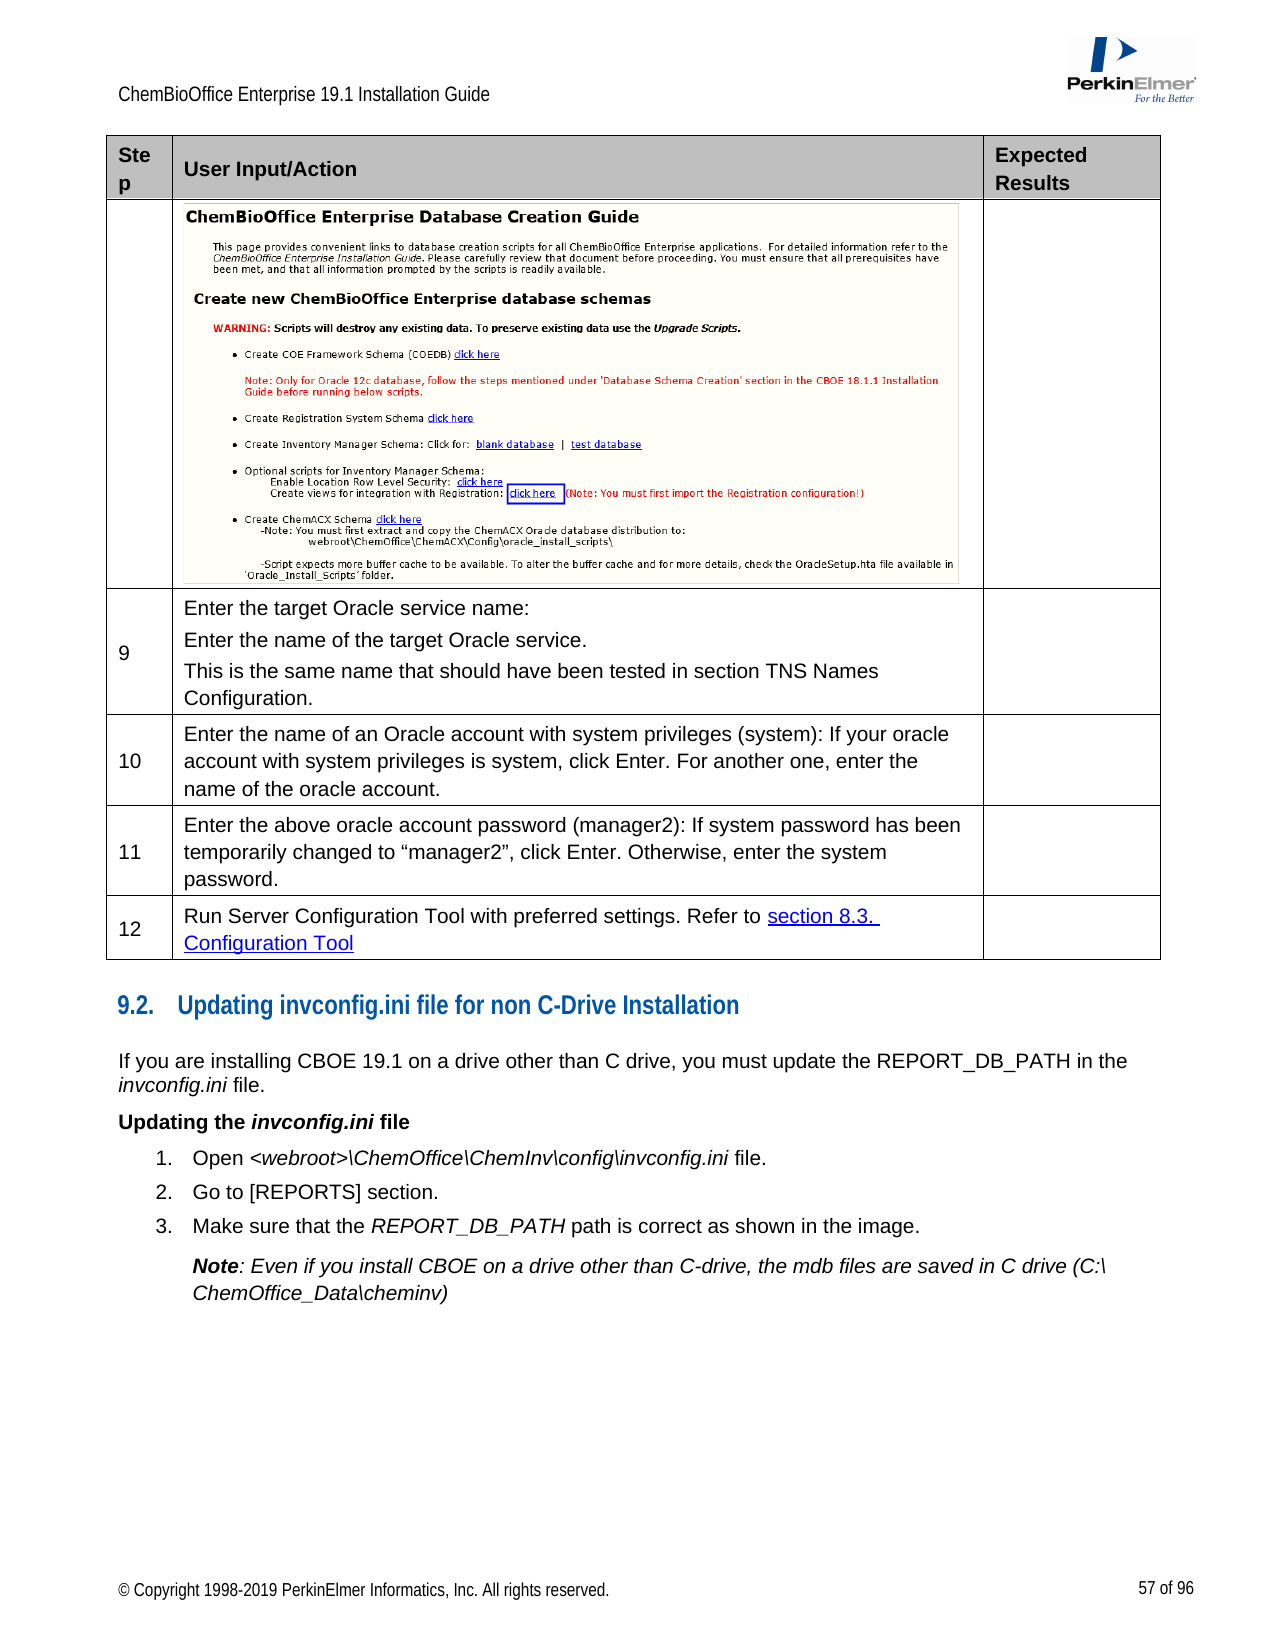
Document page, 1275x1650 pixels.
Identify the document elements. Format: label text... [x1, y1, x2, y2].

table_cell 9 [107, 589, 172, 714]
table_cell [984, 806, 1160, 895]
list Open <webroot>\ChemOffice\ChemInv\config\invconfig.ini file. [155, 1146, 1204, 1170]
picture [183, 203, 959, 584]
picture [1067, 37, 1197, 102]
table_cell Enter the target Oracle service name: Enter the name of the target Oracle service. This is the same name that should have been tested in section TNS Names Configuration. [173, 589, 983, 714]
list Make sure that the REPORT_DB_PATH path is correct as shown in the image. [155, 1213, 1204, 1237]
list Go to [REPORTS] section. [155, 1180, 1204, 1204]
text Note: Even if you install CBOE on a drive other than C-drive, the mdb files are saved in C drive (C:\ChemOffice_Data\cheminv) [192, 1253, 1204, 1305]
text Updating the invconfig.ini file [118, 1109, 1204, 1133]
text If you are installing CBOE 19.1 on a drive other than C drive, you must update the REPORT_DB_PATH in the invconfig.ini file. [118, 1049, 1204, 1097]
table_cell 8 [107, 200, 172, 588]
table_cell Enter the name of an Oracle account with system privileges (system): If your oracle account with system privileges is system, click Enter. For another one, enter the name of the oracle account. [173, 715, 983, 804]
subtitle Updating invconfig.ini file for non C-Drive Installation [117, 989, 1204, 1020]
table_cell [984, 589, 1160, 714]
table_header User Input/Action [173, 136, 983, 198]
table_cell 12 [107, 896, 172, 959]
table_cell 11 [107, 806, 172, 895]
table_cell Enter the above oracle account password (manager2): If system password has been temporarily changed to “manager2”, click Enter. Otherwise, enter the system password. [173, 806, 983, 895]
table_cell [173, 200, 983, 588]
table_cell [984, 896, 1160, 959]
table_cell 10 [107, 715, 172, 804]
table_cell [984, 715, 1160, 804]
table_header Step [107, 136, 172, 198]
table_cell [984, 200, 1160, 588]
table_header Expected Results [984, 136, 1160, 198]
table_cell Run Server Configuration Tool with preferred settings. Refer to section 8.3. Configuration Tool [173, 896, 983, 959]
